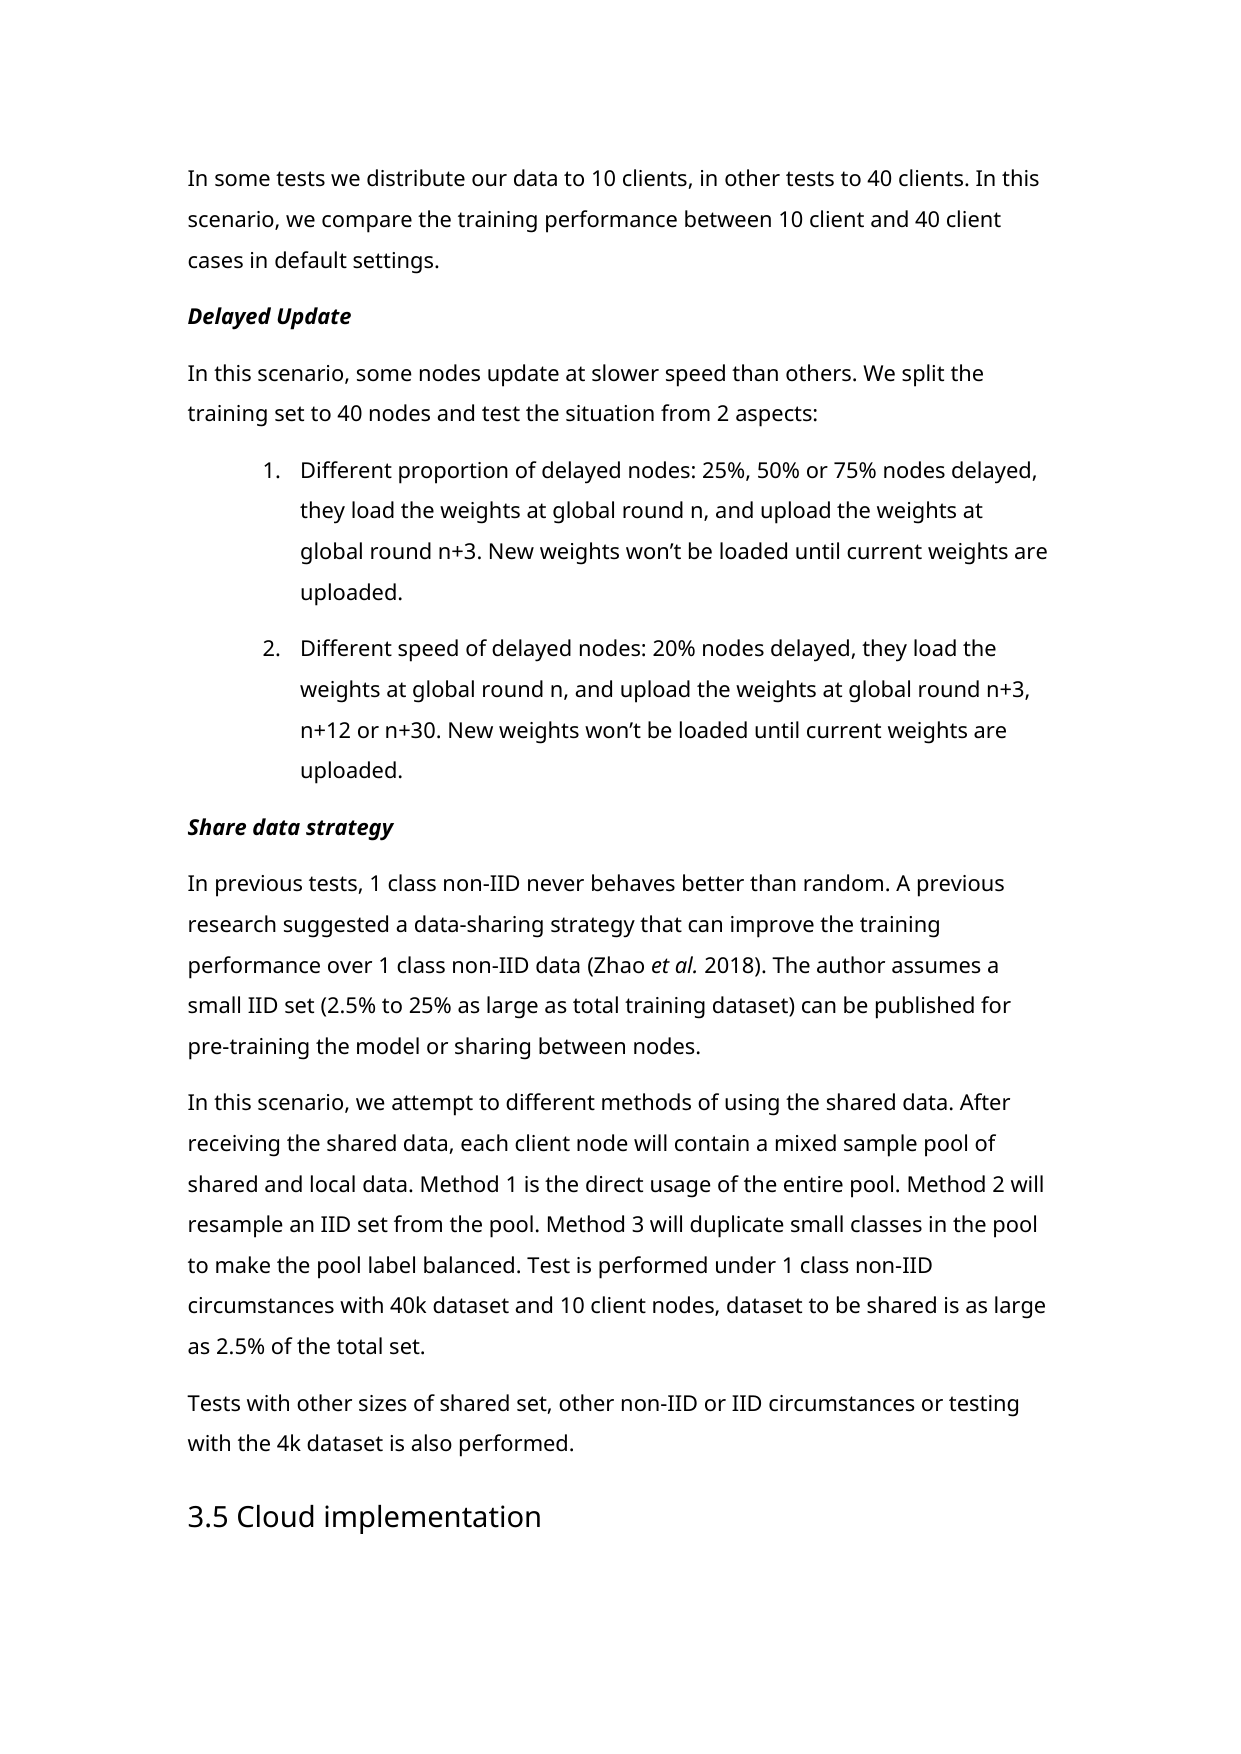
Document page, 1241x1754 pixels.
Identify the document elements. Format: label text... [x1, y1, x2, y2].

text 3.5 Cloud implementation [187, 1483, 1053, 1548]
text In this scenario, we attempt to different methods of using the shared data. After receiving the shared data, each client node will contain a mixed sample pool of shared and local data. Method 1 is the direct usage of the entire pool. Method 2 will resample an IID set from the pool. Method 3 will duplicate small classes in the pool to make the pool label balanced. Test is performed under 1 class non-IID circumstances with 40k dataset and 10 client nodes, dataset to be shared is as large as 2.5% of the total set. [187, 1086, 1053, 1362]
list Different speed of delayed nodes: 20% nodes delayed, they load the weights at global round n, and upload the weights at global round n+3, n+12 or n+30. New weights won’t be loaded until current weights are uploaded. [262, 632, 1053, 786]
text In this scenario, some nodes update at slower speed than others. We split the training set to 40 nodes and test the situation from 2 aspects: [187, 356, 1053, 429]
text Delayed Update [187, 300, 1053, 332]
text Share data strategy [187, 810, 1053, 843]
list Different proportion of delayed nodes: 25%, 50% or 75% nodes delayed, they load the weights at global round n, and upload the weights at global round n+3. New weights won’t be loaded until current weights are uploaded. [262, 453, 1053, 608]
text In some tests we distribute our data to 10 clients, in other tests to 40 clients. In this scenario, we compare the training performance between 10 client and 40 client cases in default settings. [187, 162, 1053, 276]
text Tests with other sizes of shared set, other non-IID or IID circumstances or testing with the 4k dataset is also performed. [187, 1386, 1053, 1459]
text In previous tests, 1 class non-IID never behaves better than random. A previous research suggested a data-sharing strategy that can improve the training performance over 1 class non-IID data (Zhao et al. 2018). The author assumes a small IID set (2.5% to 25% as large as total training dataset) can be published for pre-training the model or sharing between nodes. [187, 867, 1053, 1062]
